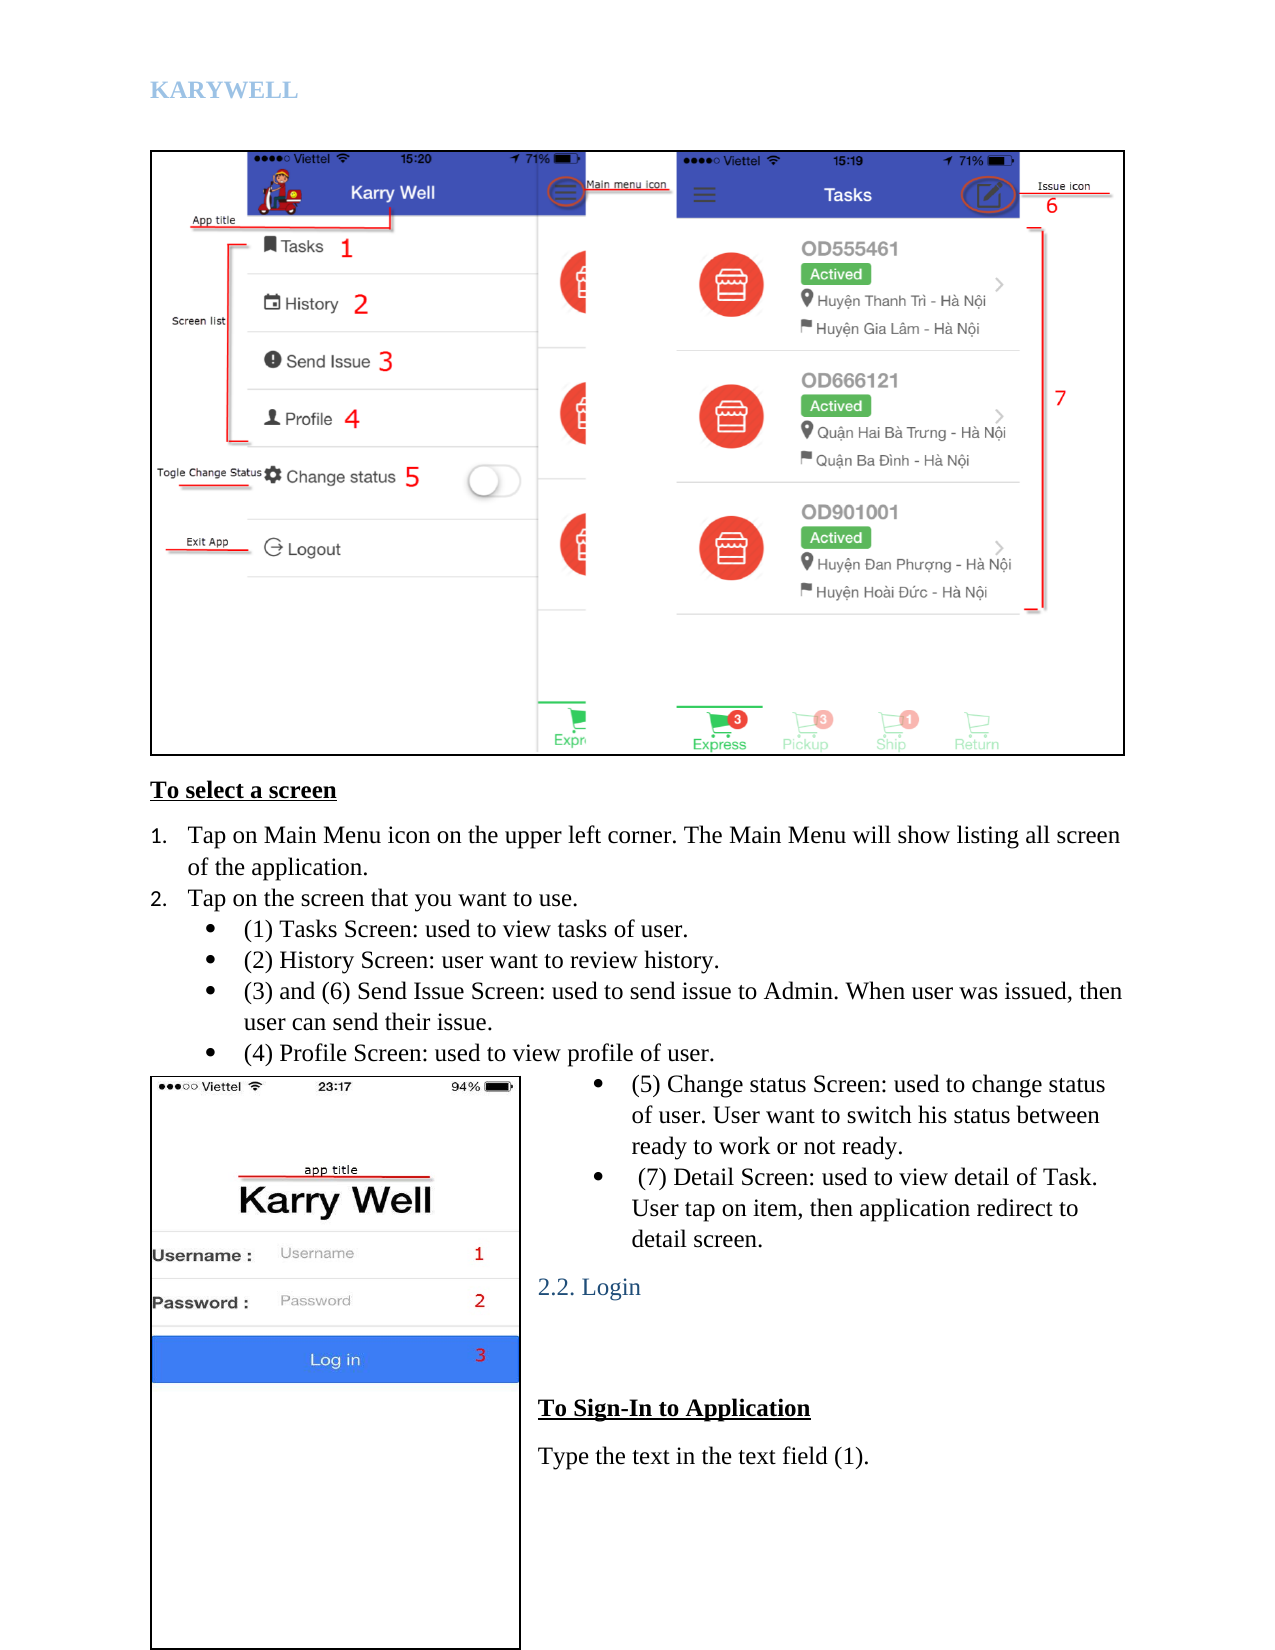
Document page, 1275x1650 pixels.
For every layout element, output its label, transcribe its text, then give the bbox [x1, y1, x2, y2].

text To select a screen [150, 775, 1125, 803]
list (2) History Screen: user want to review history. [206, 945, 1125, 974]
list Type the text in the text field (1). [521, 1441, 1125, 1470]
list (5) Change status Screen: used to change status of user. User want to switch his status between ready to work or not ready. [206, 1069, 1125, 1160]
list (1) Tasks Screen: used to view tasks of user. [206, 914, 1125, 943]
list (7) Detail Screen: used to view detail of Task. User tap on item, then application redirect to detail screen. [521, 1162, 1125, 1253]
list (4) Profile Screen: used to view profile of user. [206, 1038, 1125, 1067]
subtitle 2.2. Login [521, 1272, 1125, 1301]
text To Sign-In to Application [521, 1393, 1125, 1422]
picture [152, 1077, 519, 1648]
list Tap on Main Menu icon on the upper left corner. The Main Menu will show listing all screen of the application. [150, 820, 1125, 880]
list (3) and (6) Send Issue Screen: used to send issue to Admin. When user was issued, then user can send their issue. [206, 976, 1125, 1036]
list Tap on the screen that you want to use. [150, 883, 1125, 912]
picture [152, 152, 1123, 754]
